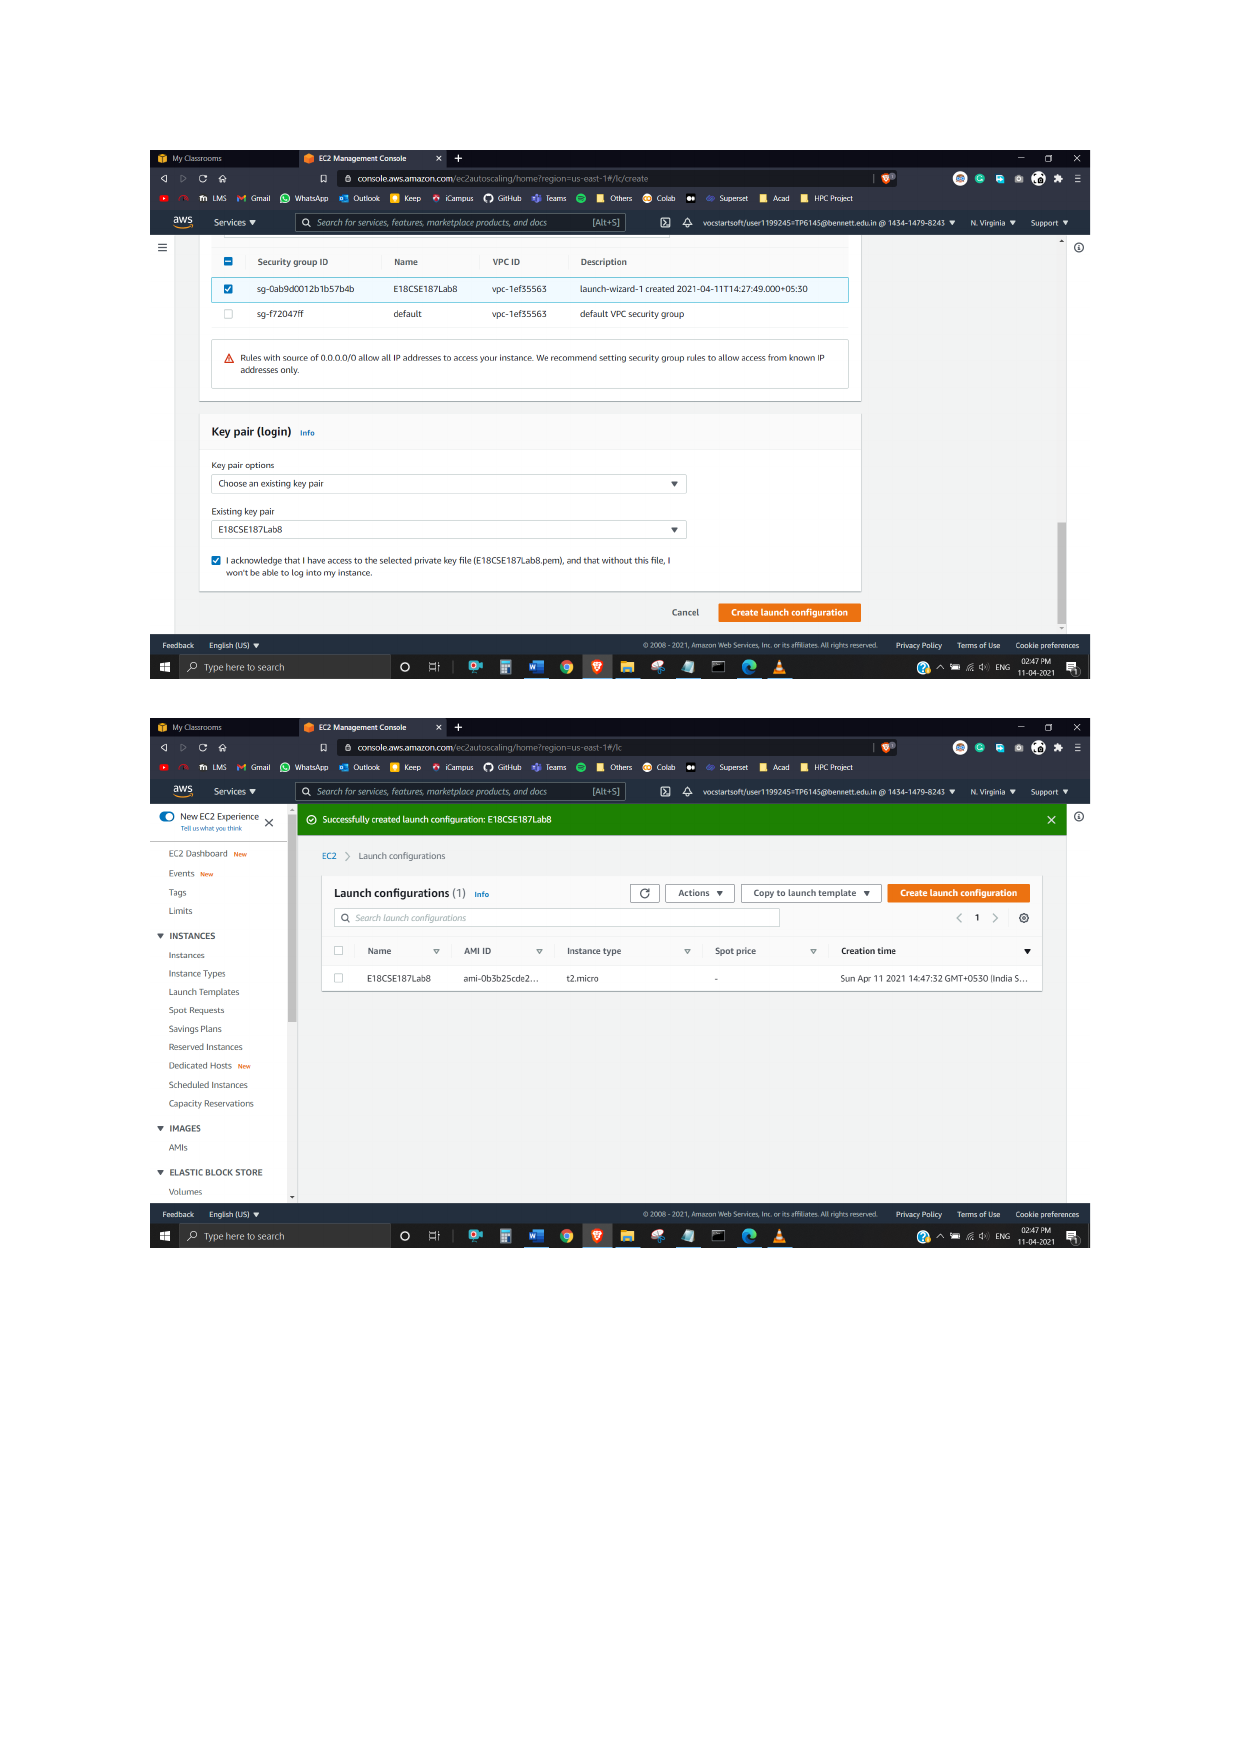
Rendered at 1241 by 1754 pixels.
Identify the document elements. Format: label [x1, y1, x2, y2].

picture [150, 150, 1091, 679]
picture [150, 718, 1091, 1248]
